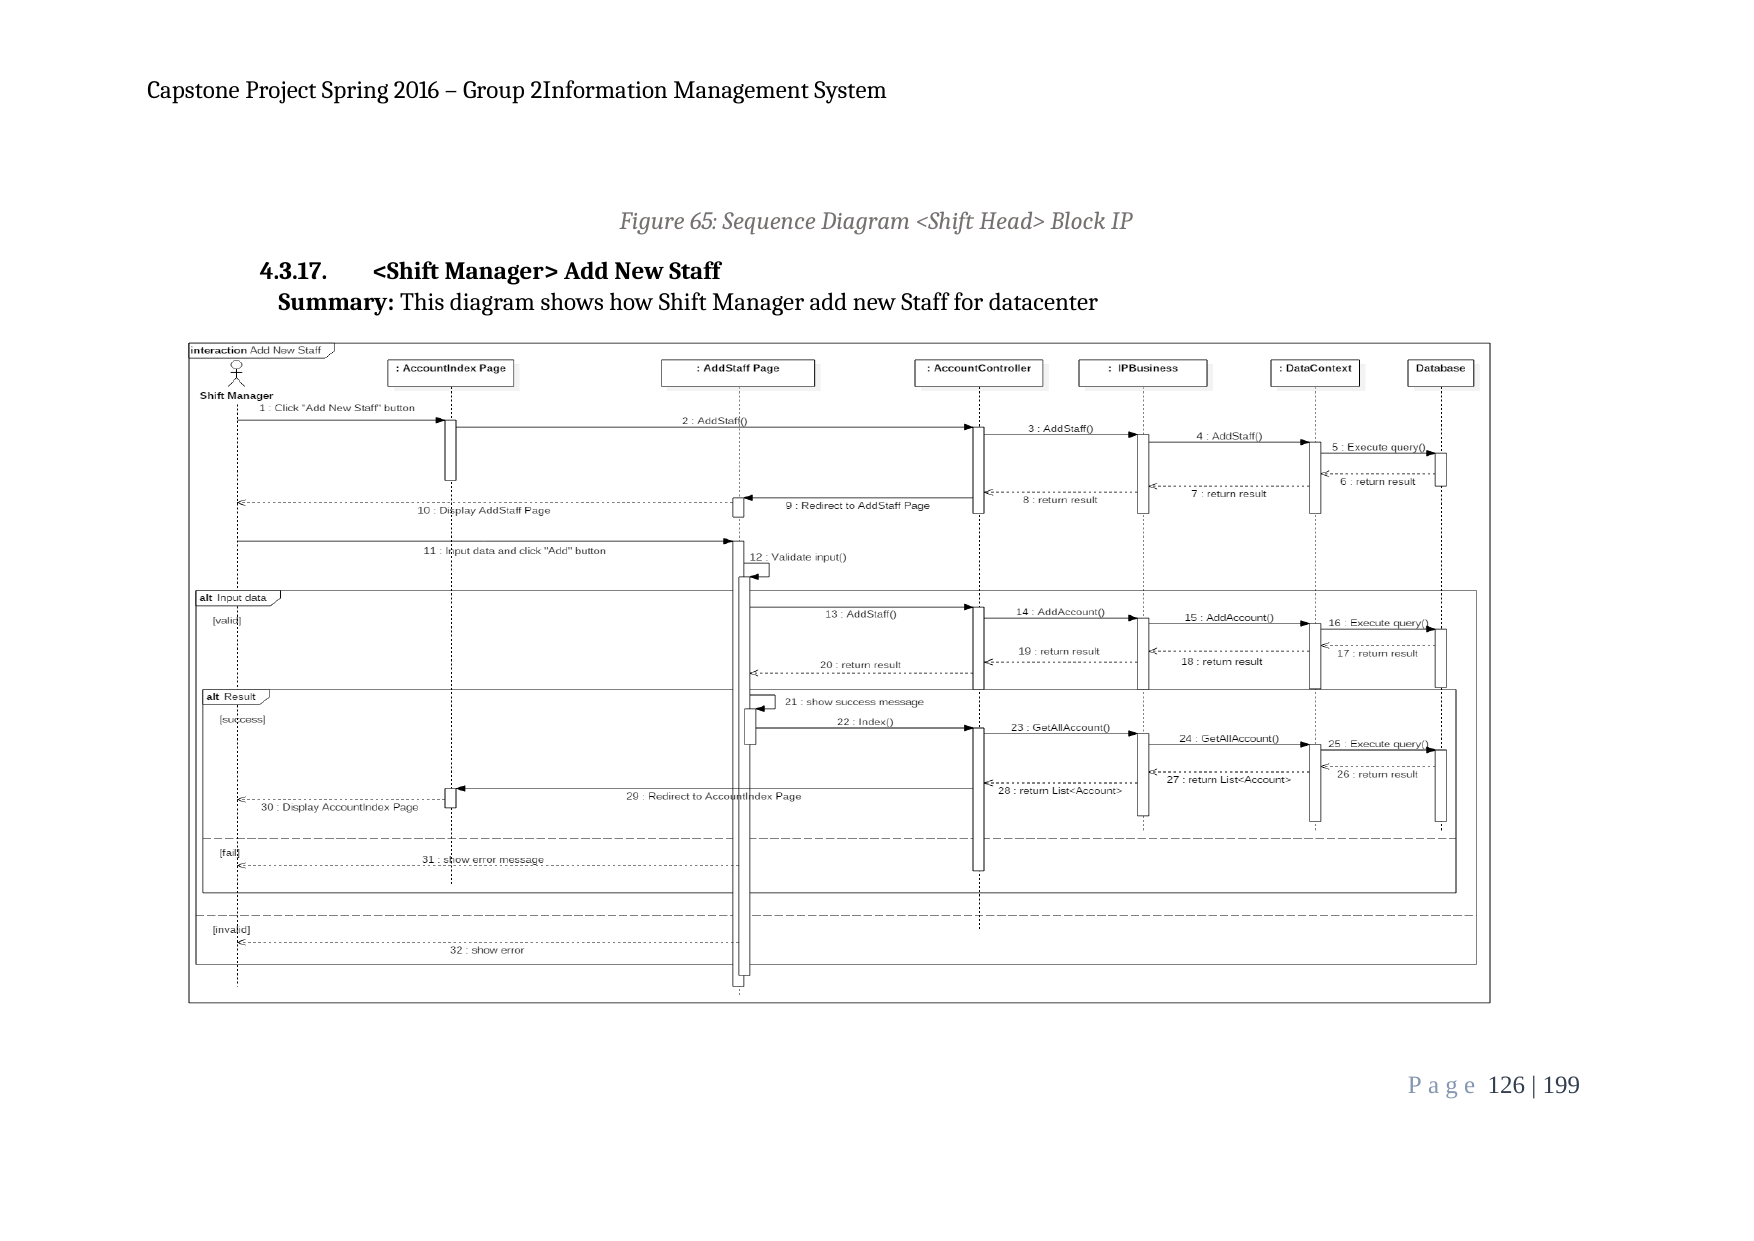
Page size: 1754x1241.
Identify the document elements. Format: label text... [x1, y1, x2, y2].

subtitle <Shift Manager> Add New Staff [259, 257, 1607, 285]
text Summary: This diagram shows how Shift Manager add new Staff for datacenter [147, 288, 1607, 316]
text Figure 65: Sequence Diagram <Shift Head> Block IP [147, 207, 1607, 236]
picture [181, 337, 1523, 1030]
